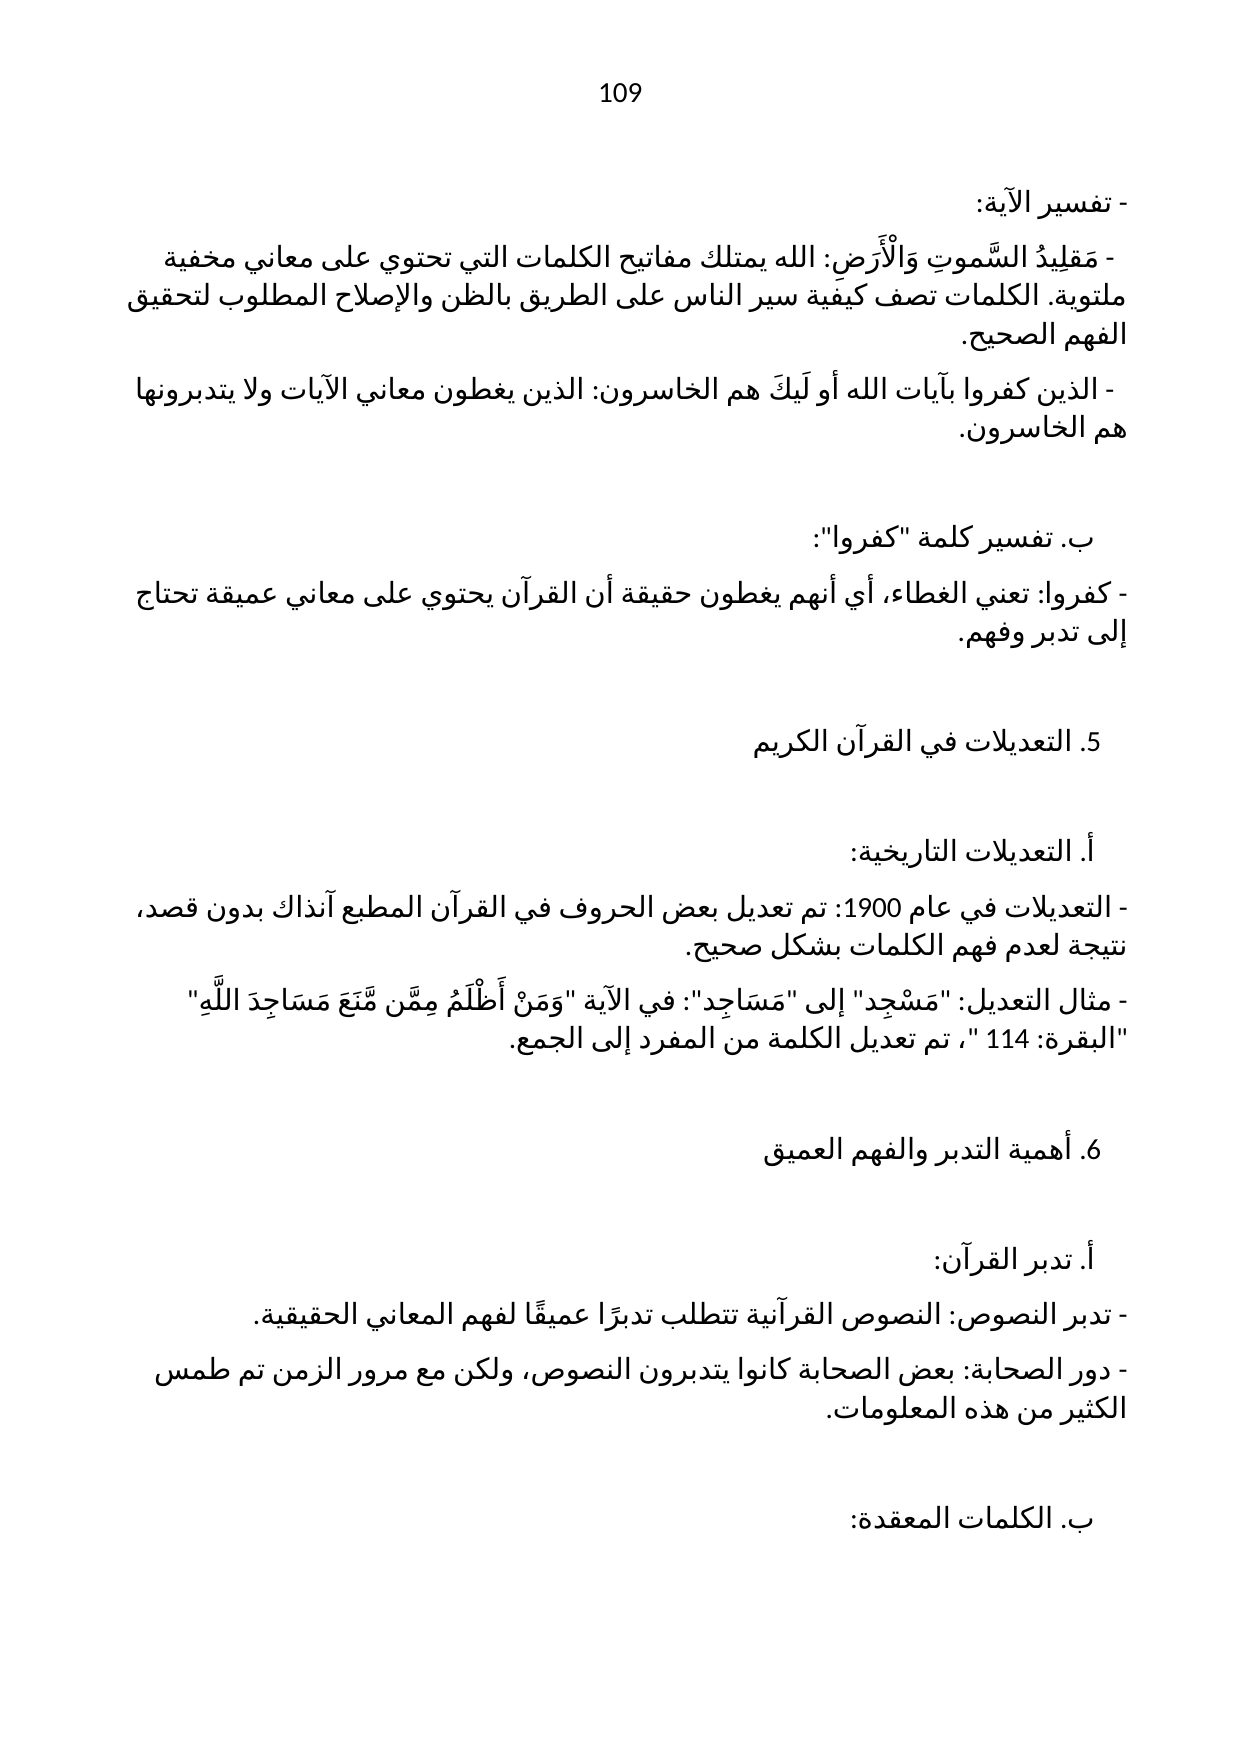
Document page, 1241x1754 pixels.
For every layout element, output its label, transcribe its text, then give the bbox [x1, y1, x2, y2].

text - مَقلِيدُ السَّموتِ وَالْأَرَضِ: الله يمتلك مفاتيح الكلمات التي تحتوي على معاني مخفية ملتوية. الكلمات تصف كيفية سير الناس على الطريق بالظن والإصلاح المطلوب لتحقيق الفهم الصحيح. [112, 239, 1128, 351]
text ب. تفسير كلمة "كفروا": [112, 519, 1128, 555]
text 5. التعديلات في القرآن الكريم [112, 723, 1128, 759]
text أ. التعديلات التاريخية: [112, 833, 1128, 869]
text - دور الصحابة: بعض الصحابة كانوا يتدبرون النصوص، ولكن مع مرور الزمن تم طمس الكثير من هذه المعلومات. [112, 1351, 1128, 1425]
text - الذين كفروا بآيات الله أو لَيكَ هم الخاسرون: الذين يغطون معاني الآيات ولا يتدبرونها هم الخاسرون. [112, 371, 1128, 445]
text - تدبر النصوص: النصوص القرآنية تتطلب تدبرًا عميقًا لفهم المعاني الحقيقية. [112, 1296, 1128, 1332]
text ب. الكلمات المعقدة: [112, 1500, 1128, 1536]
text - تفسير الآية: [112, 184, 1128, 219]
text - التعديلات في عام 1900: تم تعديل بعض الحروف في القرآن المطبع آنذاك بدون قصد، نتيجة لعدم فهم الكلمات بشكل صحيح. [112, 889, 1128, 963]
text 6. أهمية التدبر والفهم العميق [112, 1131, 1128, 1166]
text - مثال التعديل: "مَسْجِد" إلى "مَسَاجِد": في الآية "وَمَنْ أَظْلَمُ مِمَّن مَّنَعَ مَسَاجِدَ اللَّهِ" "البقرة: 114 "، تم تعديل الكلمة من المفرد إلى الجمع. [112, 982, 1128, 1056]
text - كفروا: تعني الغطاء، أي أنهم يغطون حقيقة أن القرآن يحتوي على معاني عميقة تحتاج إلى تدبر وفهم. [112, 575, 1128, 649]
text أ. تدبر القرآن: [112, 1241, 1128, 1277]
